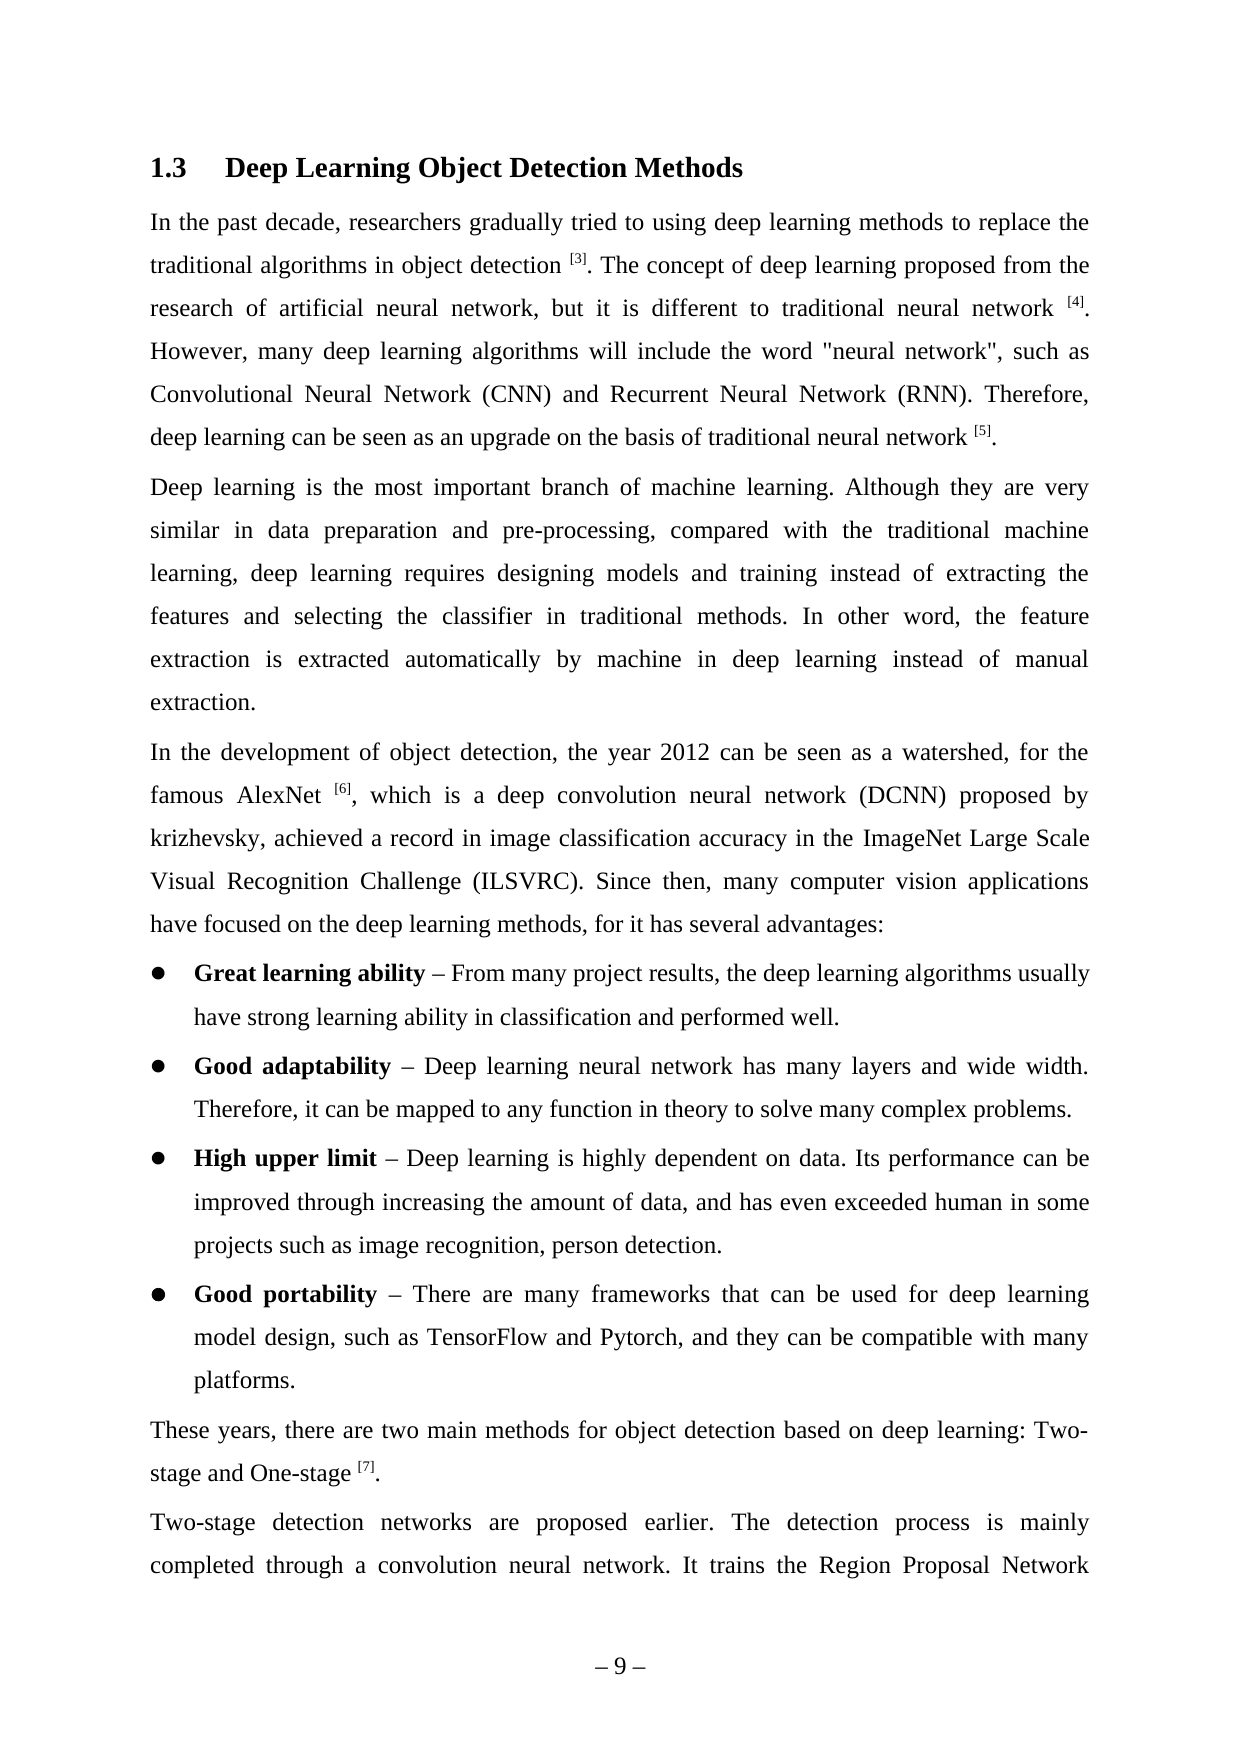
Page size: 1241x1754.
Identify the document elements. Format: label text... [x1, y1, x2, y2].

list Good portability – There are many frameworks that can be used for deep learning model design, such as TensorFlow and Pytorch, and they can be compatible with many platforms. [150, 1279, 1090, 1394]
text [150, 1507, 1090, 1579]
list High upper limit – Deep learning is highly dependent on data. Its performance can be improved through increasing the amount of data, and has even exceeded human in some projects such as image recognition, person detection. [150, 1143, 1090, 1258]
text In the past decade, researchers gradually tried to using deep learning methods to replace the traditional algorithms in object detection [3]. The concept of deep learning proposed from the research of artificial neural network, but it is different to traditional neural network [4]. However, many deep learning algorithms will include the word "neural network", such as Convolutional Neural Network (CNN) and Recurrent Neural Network (RNN). Therefore, deep learning can be seen as an upgrade on the basis of traditional neural network [5]. [150, 207, 1090, 451]
text These years, there are two main methods for object detection based on deep learning: Two-stage and One-stage [7]. [150, 1415, 1090, 1487]
text In the development of object detection, the year 2012 can be seen as a watershed, for the famous AlexNet [6], which is a deep convolution neural network (DCNN) proposed by krizhevsky, achieved a record in image classification accuracy in the ImageNet Large Scale Visual Recognition Challenge (ILSVRC). Since then, many computer vision applications have focused on the deep learning methods, for it has several advantages: [150, 737, 1090, 938]
list Good adaptability – Deep learning neural network has many layers and wide width. Therefore, it can be mapped to any function in theory to solve many complex problems. [150, 1051, 1090, 1123]
list Great learning ability – From many project results, the deep learning algorithms usually have strong learning ability in classification and performed well. [150, 958, 1090, 1030]
subtitle 1.3 Deep Learning Object Detection Methods [150, 150, 1090, 183]
text Deep learning is the most important branch of machine learning. Although they are very similar in data preparation and pre-processing, compared with the traditional machine learning, deep learning requires designing models and training instead of extracting the features and selecting the classifier in traditional methods. In other word, the feature extraction is extracted automatically by machine in deep learning instead of manual extraction. [150, 472, 1090, 716]
